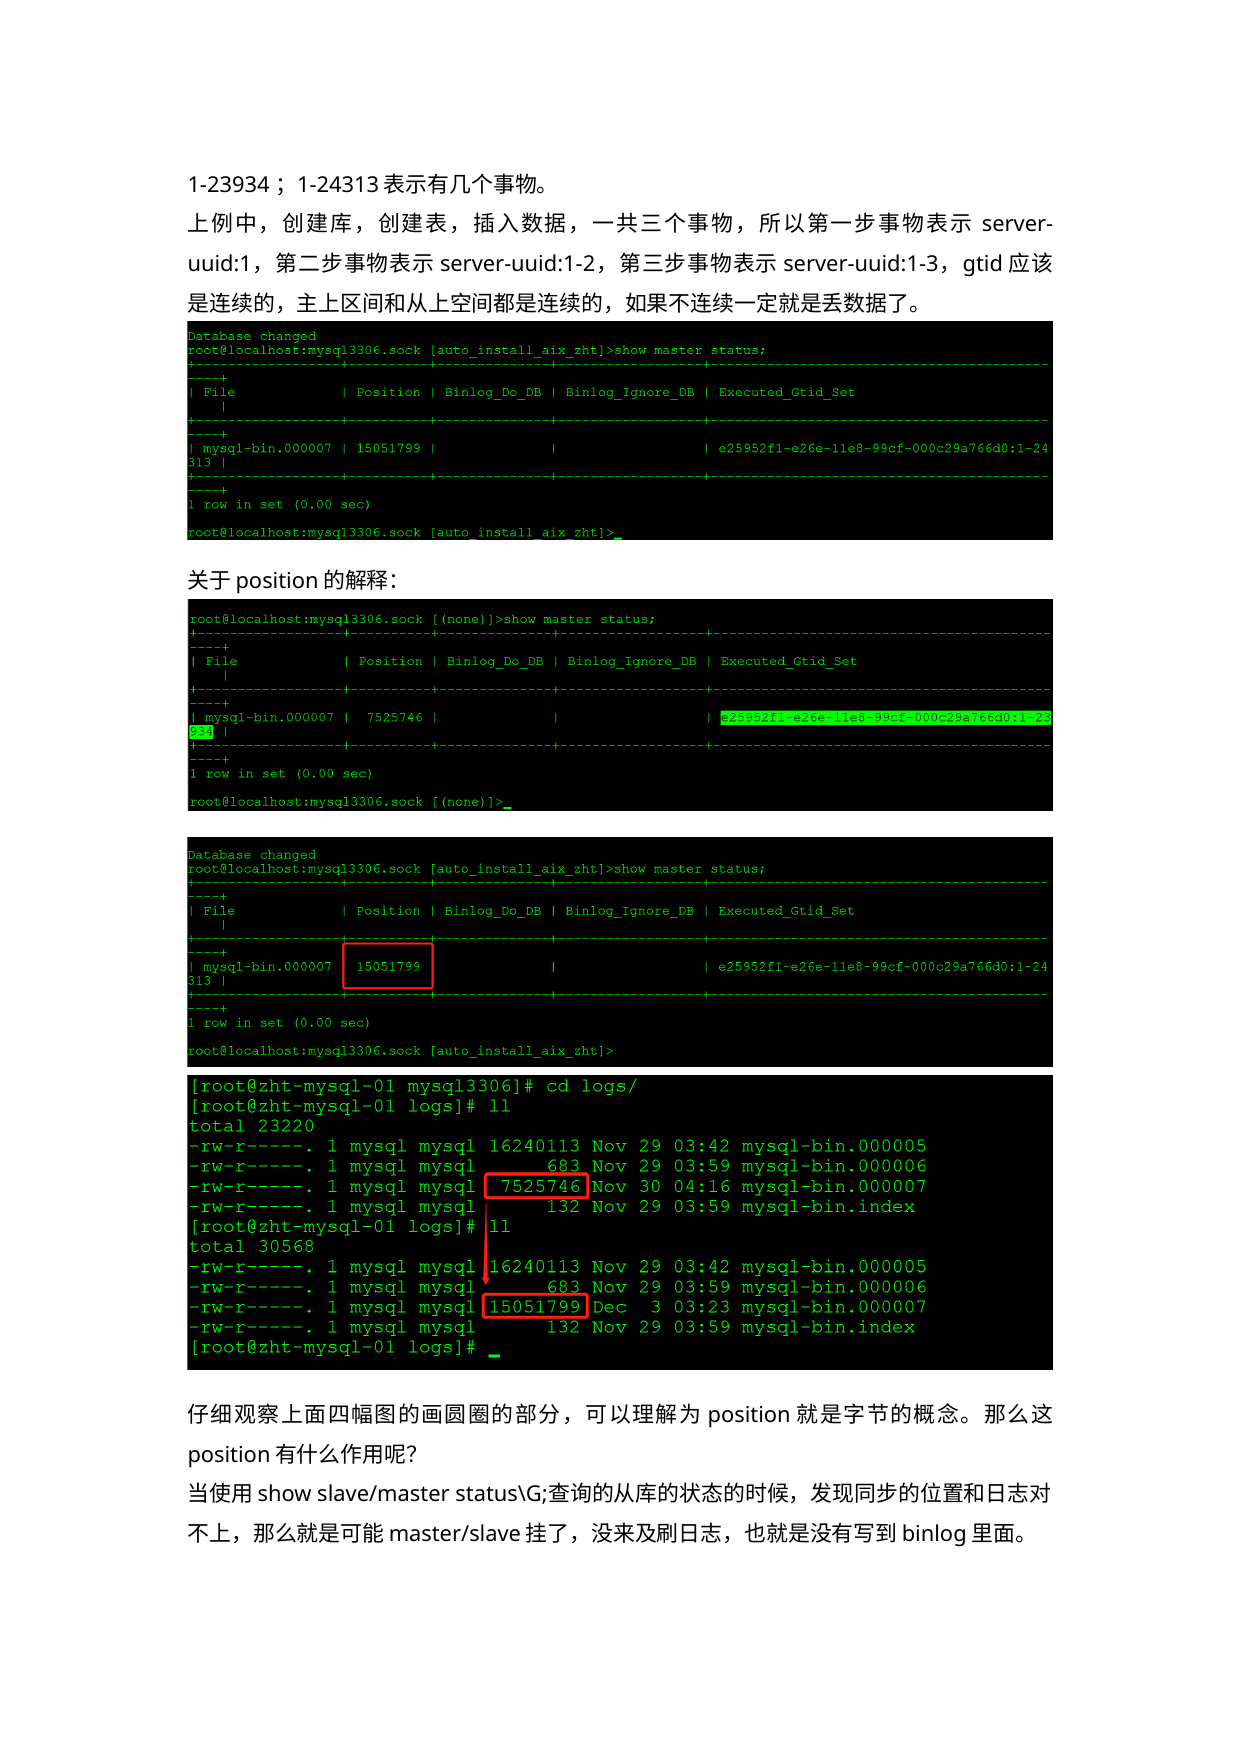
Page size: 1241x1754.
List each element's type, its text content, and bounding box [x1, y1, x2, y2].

picture [187, 321, 1053, 540]
text 仔细观察上面四幅图的画圆圈的部分，可以理解为position就是字节的概念。那么这position有什么作用呢？ [187, 1393, 1053, 1472]
picture [187, 599, 1053, 811]
text 上例中，创建库，创建表，插入数据，一共三个事物，所以第一步事物表示server-uuid:1，第二步事物表示server-uuid:1-2，第三步事物表示server-uuid:1-3，gtid应该是连续的，主上区间和从上空间都是连续的，如果不连续一定就是丢数据了。 [187, 202, 1053, 321]
picture [187, 1075, 1053, 1370]
picture [187, 837, 1053, 1067]
text 1-23934 ；1-24313表示有几个事物。 [187, 163, 1053, 202]
text 当使用show slave/master status\G;查询的从库的状态的时候，发现同步的位置和日志对不上，那么就是可能master/slave挂了，没来及刷日志，也就是没有写到binlog里面。 [187, 1472, 1053, 1552]
text 关于position的解释： [187, 559, 1053, 599]
